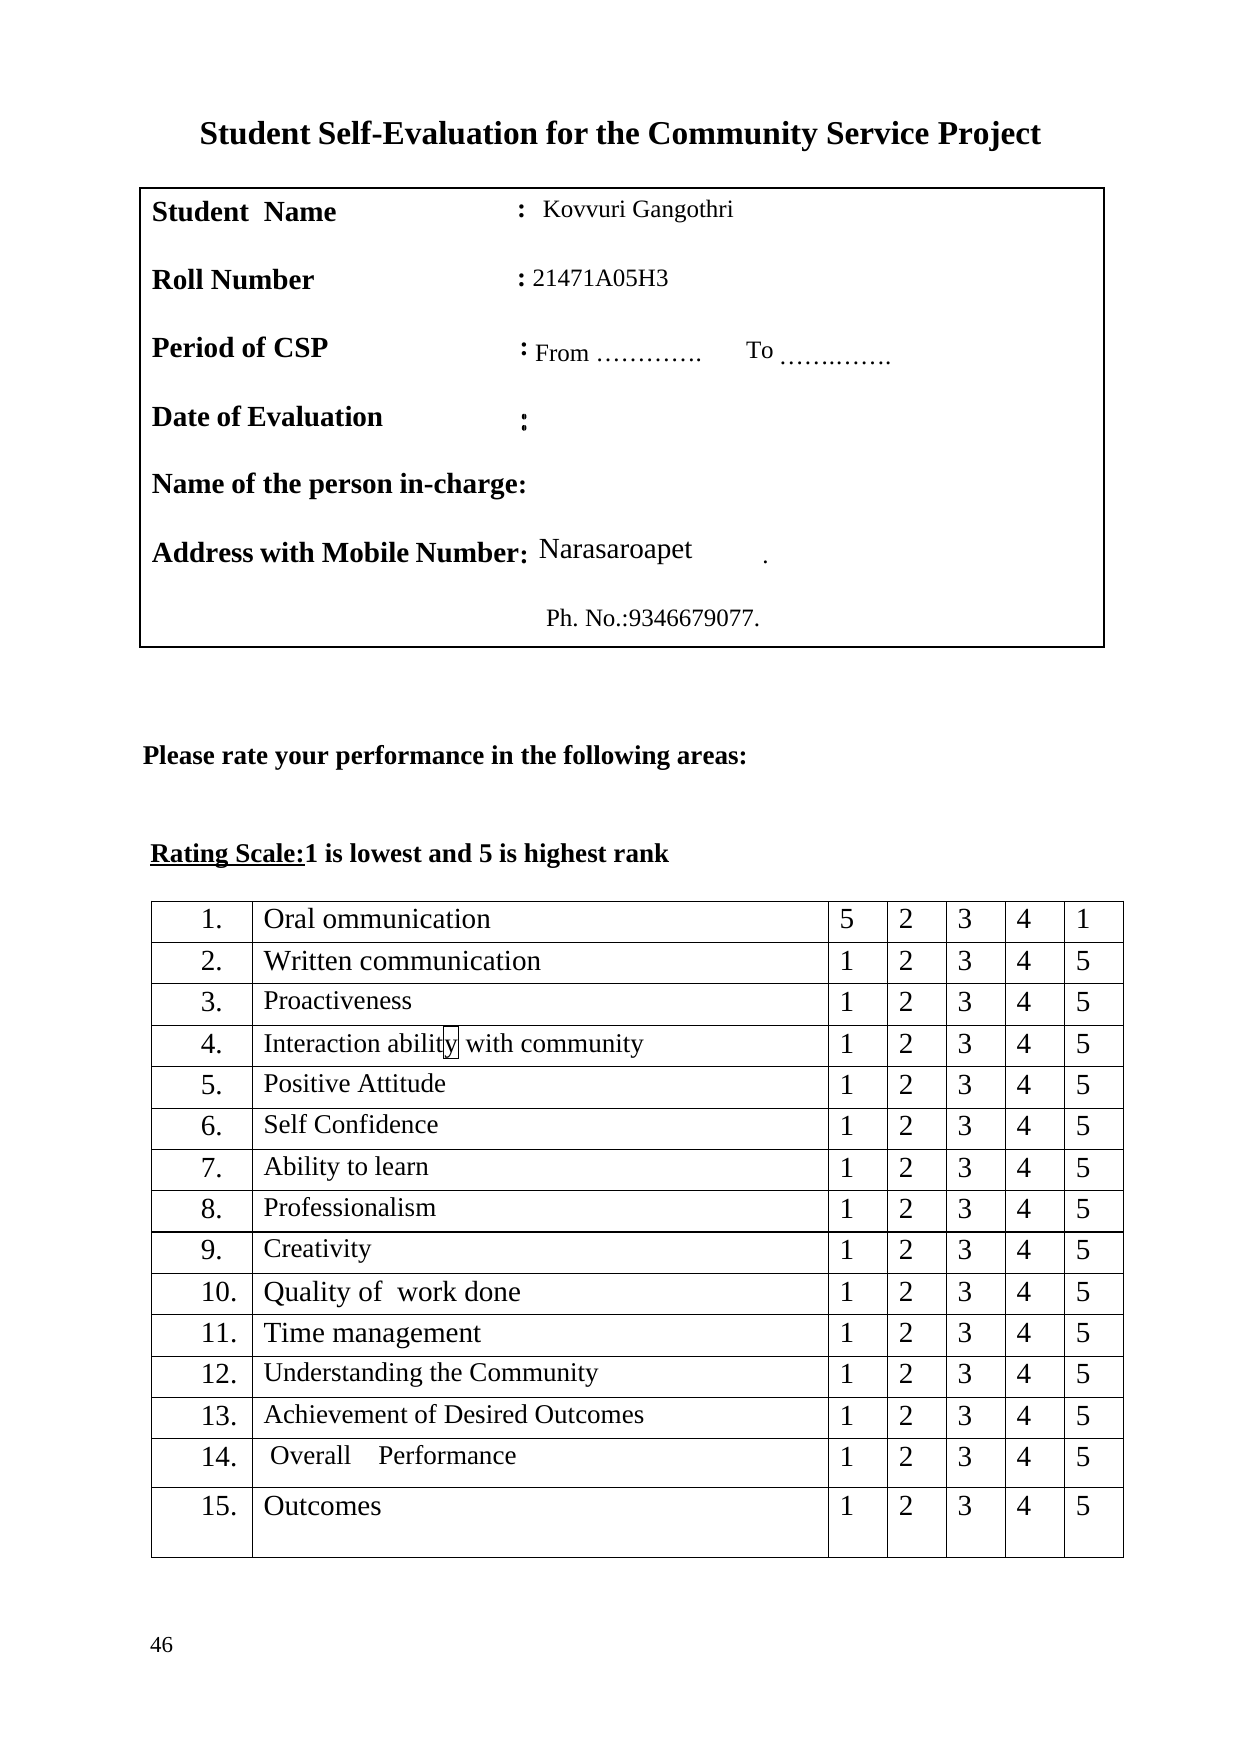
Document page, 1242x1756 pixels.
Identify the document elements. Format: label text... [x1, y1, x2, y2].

table_cell 2 [888, 1233, 946, 1273]
table_cell [152, 1109, 252, 1149]
table_cell 1 [829, 1439, 887, 1487]
table_cell 3 [947, 984, 1005, 1025]
text Please rate your performance in the following areas: [75, 739, 1167, 770]
table_cell Understanding the Community [253, 1357, 828, 1397]
table_cell 4 [1006, 1191, 1064, 1231]
table_cell Interaction ability with community [253, 1026, 828, 1066]
table_cell 4 [1006, 1109, 1064, 1149]
table_header 4 [1006, 902, 1064, 942]
table_cell 2 [888, 943, 946, 983]
table_cell 3 [947, 1191, 1005, 1231]
table_cell 3 [947, 943, 1005, 983]
table_cell [152, 1026, 252, 1066]
table_cell [152, 1233, 252, 1273]
table_cell 1 [829, 943, 887, 983]
table_cell 4 [1006, 984, 1064, 1025]
table_cell 3 [947, 1233, 1005, 1273]
text Rating Scale:1 is lowest and 5 is highest rank [150, 837, 1168, 868]
table_cell 5 [1065, 1026, 1123, 1066]
table_header 5 [829, 902, 887, 942]
table_cell 3 [947, 1488, 1005, 1557]
table_header 2 [888, 902, 946, 942]
table_cell 2 [888, 1067, 946, 1107]
table_cell 3 [947, 1357, 1005, 1397]
table_cell [152, 1191, 252, 1231]
table_cell 5 [1065, 1233, 1123, 1273]
table_cell [152, 1439, 252, 1487]
table_cell 2 [888, 1398, 946, 1438]
table_cell 2 [888, 1150, 946, 1190]
table_cell 2 [888, 1191, 946, 1231]
table_cell 1 [829, 1398, 887, 1438]
table_cell 1 [829, 1274, 887, 1314]
table_cell 4 [1006, 1026, 1064, 1066]
table_cell 5 [1065, 1315, 1123, 1356]
table_cell 4 [1006, 1398, 1064, 1438]
table_cell 2 [888, 984, 946, 1025]
table_cell [152, 984, 252, 1025]
table_cell Positive Attitude [253, 1067, 828, 1107]
table_cell 1 [829, 1026, 887, 1066]
table_cell 2 [888, 1315, 946, 1356]
table_cell 5 [1065, 1398, 1123, 1438]
table_cell Quality of work done [253, 1274, 828, 1314]
table_cell 3 [947, 1315, 1005, 1356]
table_cell 5 [1065, 1488, 1123, 1557]
table_cell 3 [947, 1150, 1005, 1190]
table_cell 5 [1065, 1150, 1123, 1190]
table_cell 5 [1065, 1439, 1123, 1487]
table_cell Written communication [253, 943, 828, 983]
table_cell 4 [1006, 1439, 1064, 1487]
table_cell 4 [1006, 1150, 1064, 1190]
table_cell [152, 1357, 252, 1397]
table_cell [152, 1398, 252, 1438]
table_cell 2 [888, 1357, 946, 1397]
table_cell Achievement of Desired Outcomes [253, 1398, 828, 1438]
table_cell 2 [888, 1026, 946, 1066]
table_cell [152, 943, 252, 983]
table_cell 5 [1065, 1274, 1123, 1314]
table_cell 1 [829, 1488, 887, 1557]
table_cell Overall Performance [253, 1439, 828, 1487]
table_cell [152, 1067, 252, 1107]
table_cell 5 [1065, 984, 1123, 1025]
table_cell Ability to learn [253, 1150, 828, 1190]
table_cell 2 [888, 1439, 946, 1487]
table_cell 1 [829, 1315, 887, 1356]
table_cell 1 [829, 1191, 887, 1231]
table_cell 5 [1065, 1109, 1123, 1149]
table_cell [152, 1150, 252, 1190]
table_cell 3 [947, 1274, 1005, 1314]
table_cell 5 [1065, 1357, 1123, 1397]
table_cell 4 [1006, 1488, 1064, 1557]
table_cell 1 [829, 1109, 887, 1149]
table_cell 2 [888, 1488, 946, 1557]
table_cell 3 [947, 1067, 1005, 1107]
table_header Oral ommunication [253, 902, 828, 942]
table_cell 3 [947, 1398, 1005, 1438]
table_cell 4 [1006, 1233, 1064, 1273]
table_cell 5 [1065, 1067, 1123, 1107]
table_cell 2 [888, 1274, 946, 1314]
table_header 1 [1065, 902, 1123, 942]
table_cell 4 [1006, 1357, 1064, 1397]
table_cell Outcomes [253, 1488, 828, 1557]
table_cell 4 [1006, 1067, 1064, 1107]
table_cell 5 [1065, 943, 1123, 983]
table_cell [152, 1315, 252, 1356]
table_cell 5 [1065, 1191, 1123, 1231]
table_cell Time management [253, 1315, 828, 1356]
table_cell [152, 1274, 252, 1314]
table_header 3 [947, 902, 1005, 942]
table_cell 1 [829, 984, 887, 1025]
table_cell 3 [947, 1026, 1005, 1066]
table_cell Creativity [253, 1233, 828, 1273]
table_cell 3 [947, 1109, 1005, 1149]
table_cell [152, 1488, 252, 1557]
table_cell 4 [1006, 1274, 1064, 1314]
table_cell 1 [829, 1357, 887, 1397]
table_cell 3 [947, 1439, 1005, 1487]
table_cell 1 [829, 1067, 887, 1107]
table_cell 2 [888, 1109, 946, 1149]
table_header [152, 902, 252, 942]
table_cell 1 [829, 1233, 887, 1273]
table_cell 4 [1006, 943, 1064, 983]
table_cell Self Confidence [253, 1109, 828, 1149]
table_cell 4 [1006, 1315, 1064, 1356]
table_cell 1 [829, 1150, 887, 1190]
table_cell Professionalism [253, 1191, 828, 1231]
table_cell Proactiveness [253, 984, 828, 1025]
